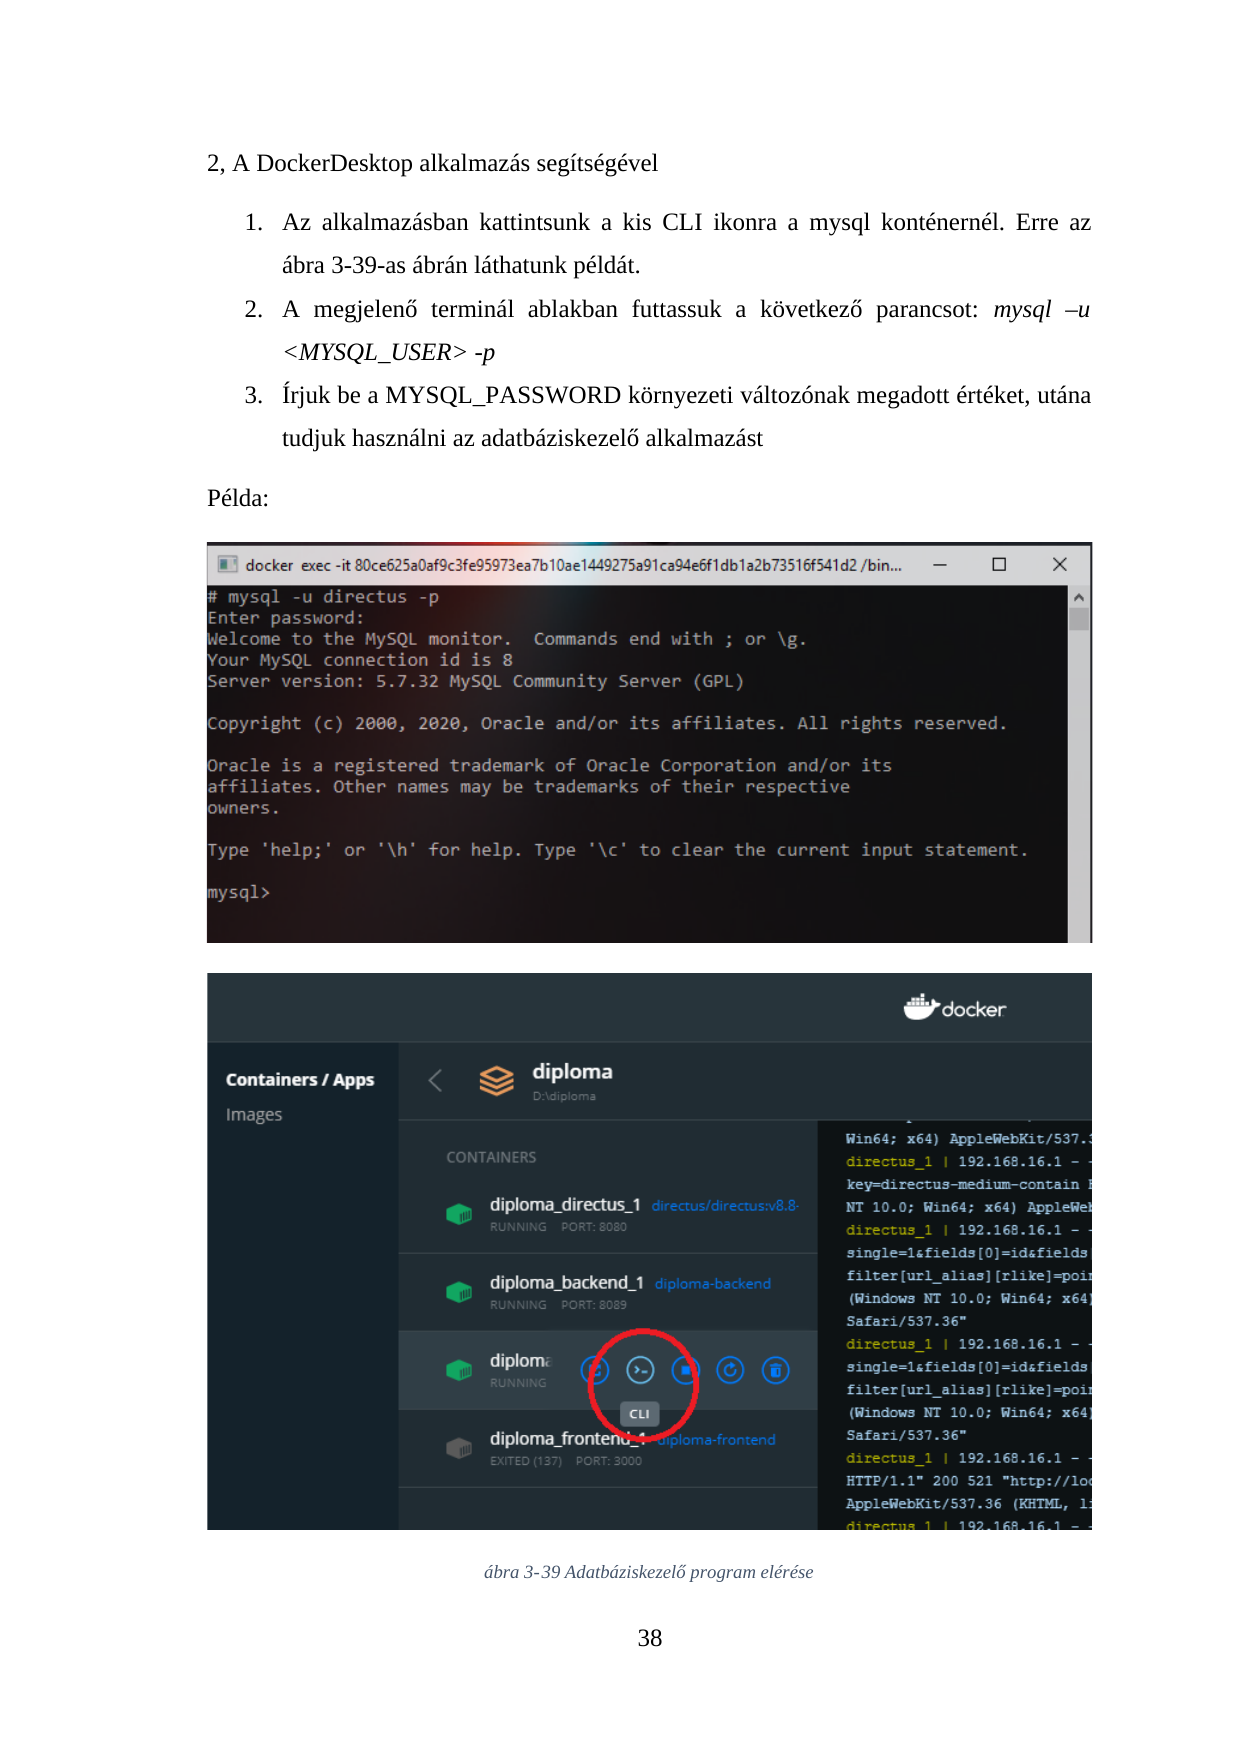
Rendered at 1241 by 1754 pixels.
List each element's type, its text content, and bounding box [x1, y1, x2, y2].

text Példa: [207, 483, 1092, 512]
text 2, A DockerDesktop alkalmazás segítségével [207, 148, 1092, 176]
list Írjuk be a MYSQL_PASSWORD környezeti változónak megadott értéket, utána tudjuk használni az adatbáziskezelő alkalmazást [244, 380, 1092, 452]
picture [206, 542, 1093, 943]
list A megjelenő terminál ablakban futtassuk a következő parancsot: mysql –u <MYSQL_USER> -p [244, 294, 1092, 366]
picture [207, 973, 1092, 1530]
